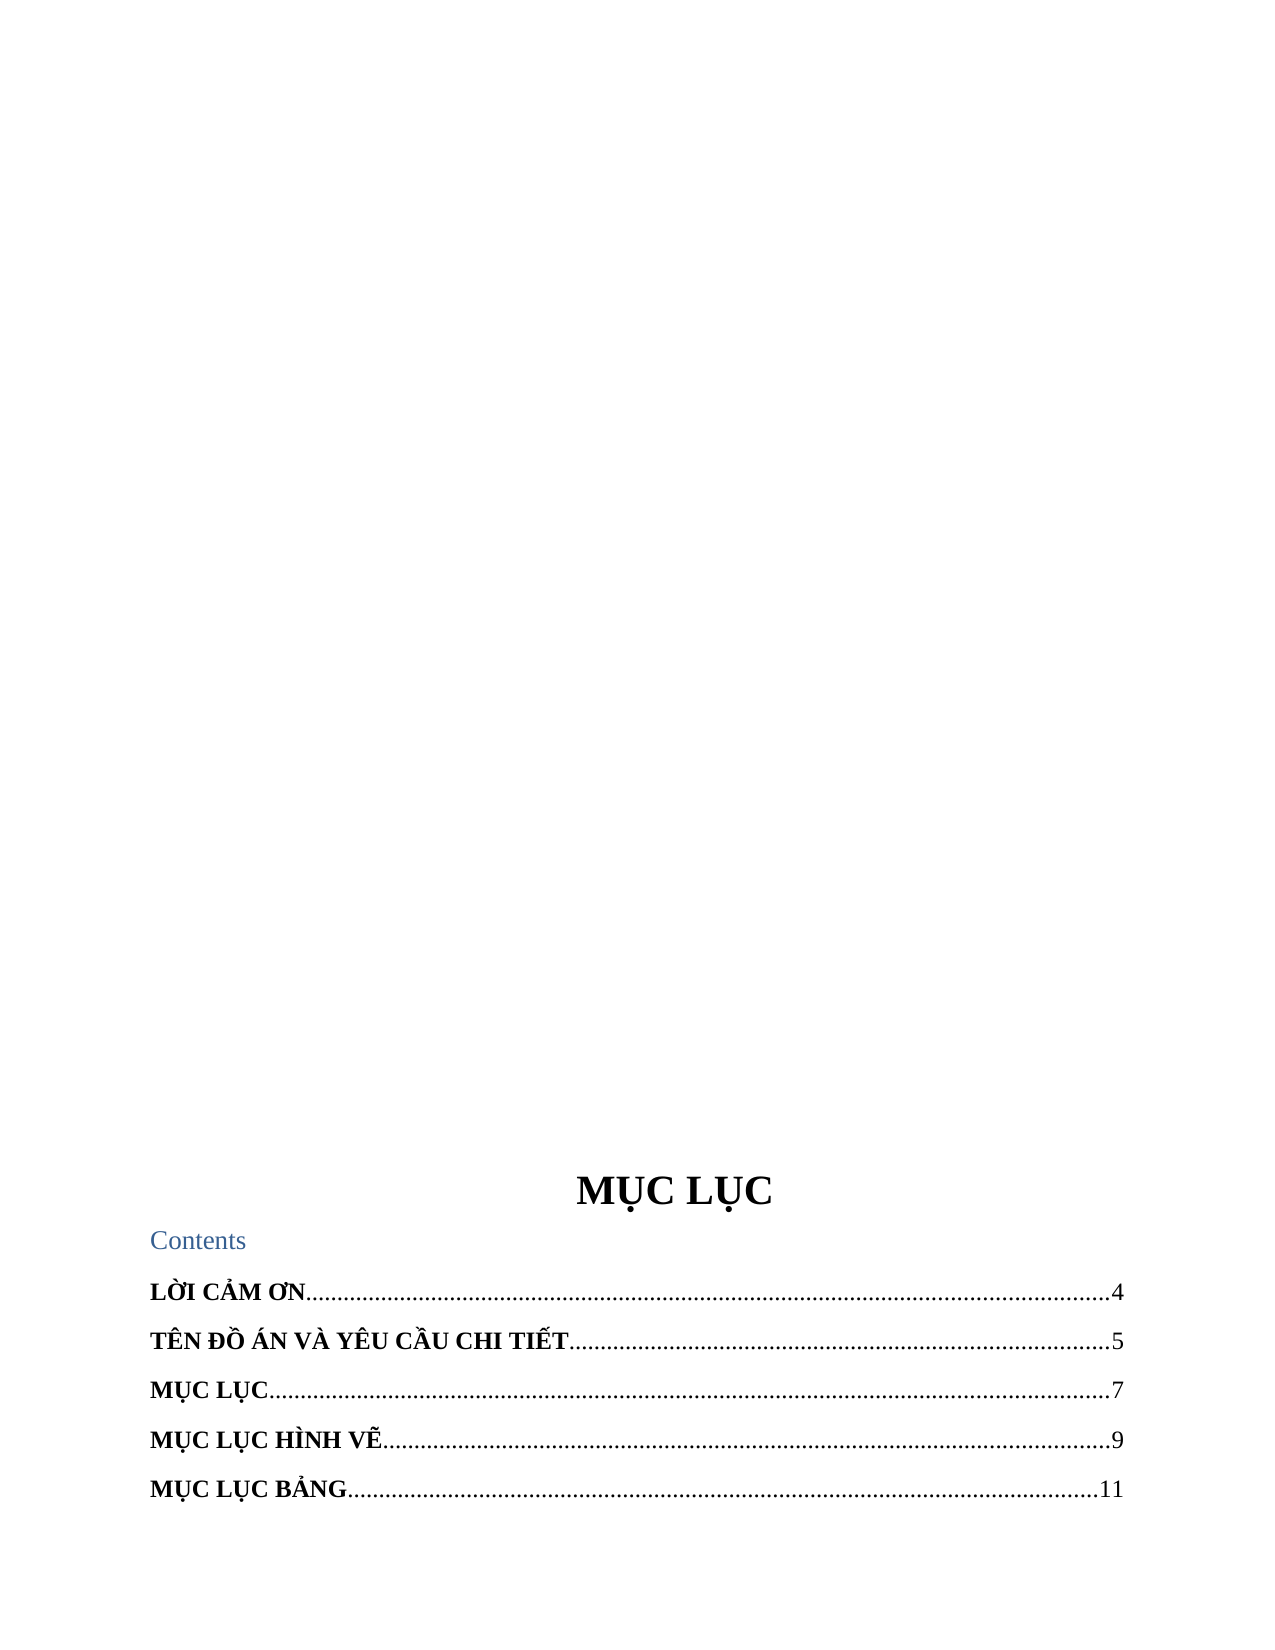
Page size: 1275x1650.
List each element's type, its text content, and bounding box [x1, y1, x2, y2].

subtitle MỤC LỤC [225, 1166, 1125, 1214]
